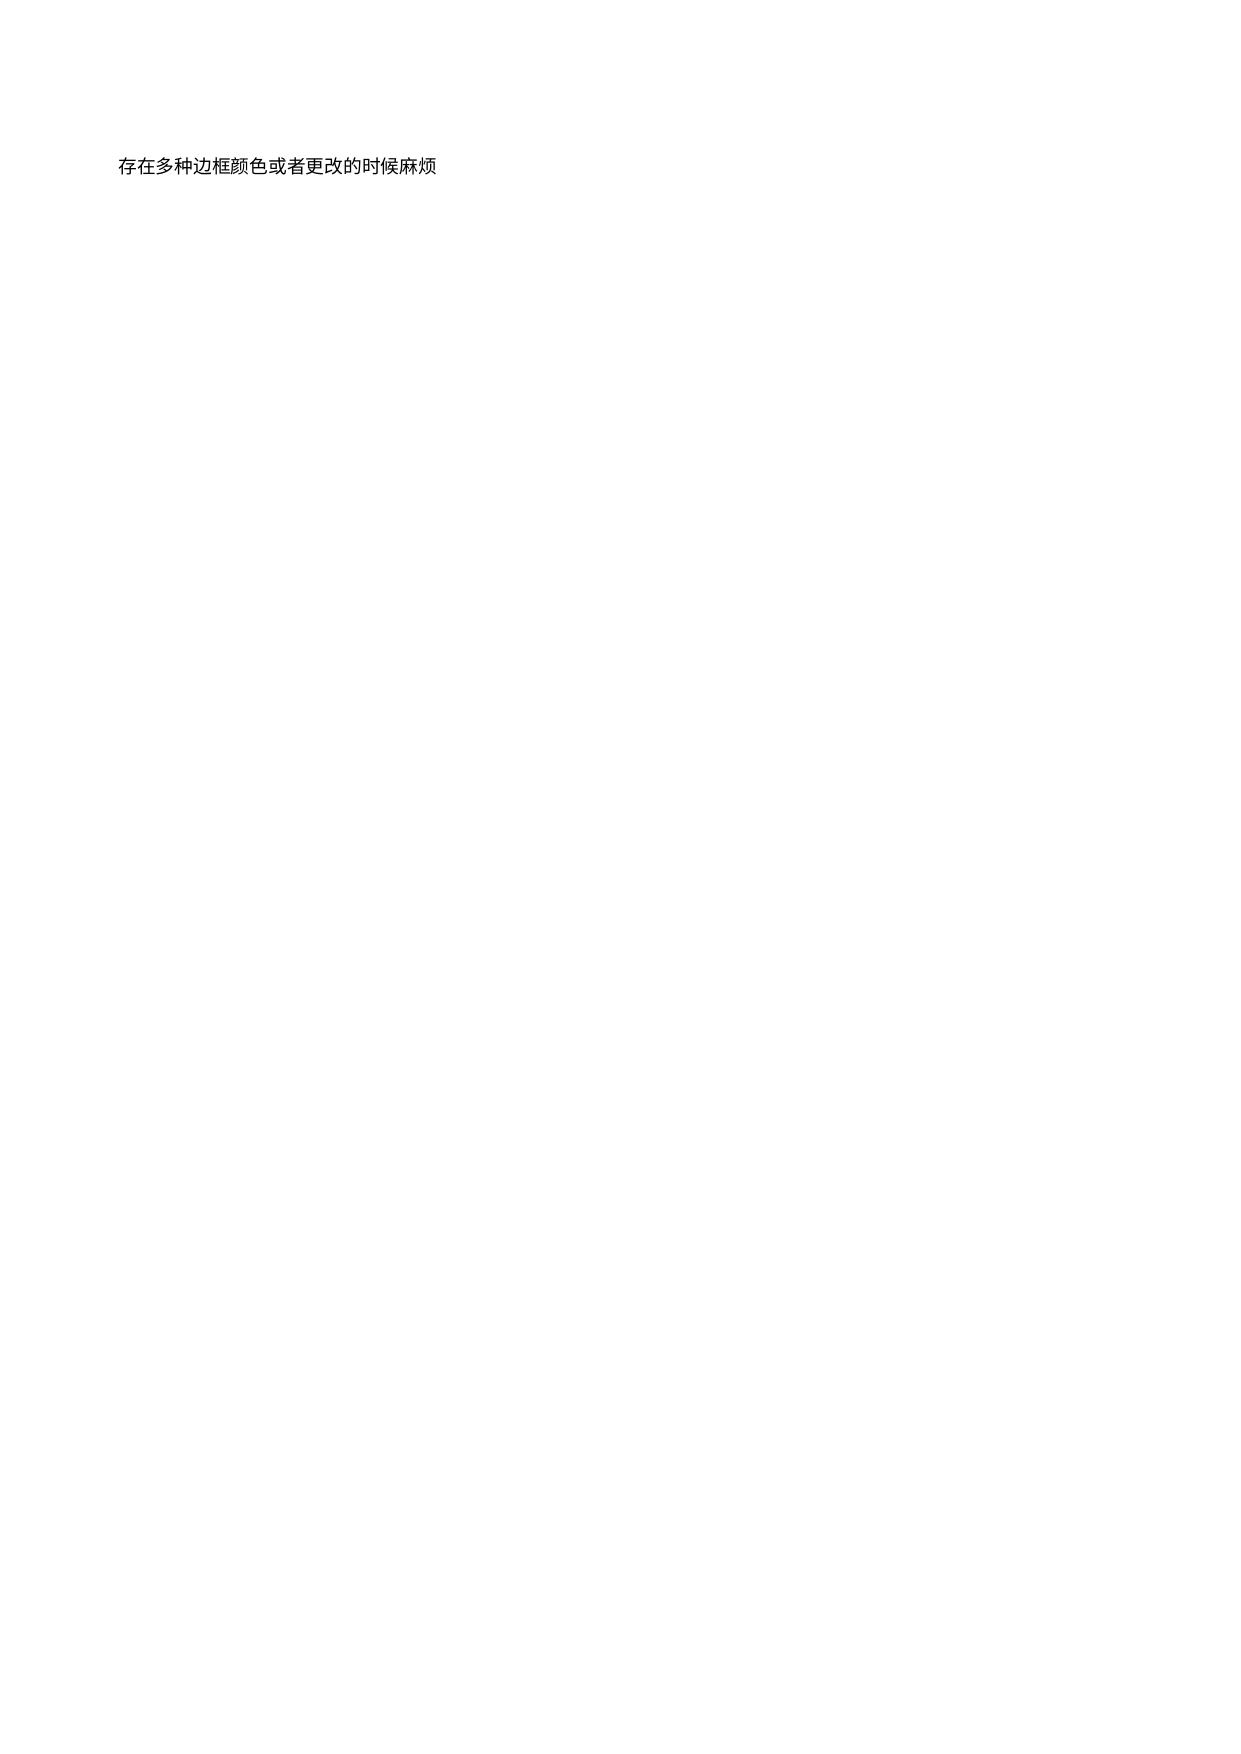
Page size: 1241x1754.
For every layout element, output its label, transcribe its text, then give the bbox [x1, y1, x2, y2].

text 存在多种边框颜色或者更改的时候麻烦 [110, 151, 1158, 181]
